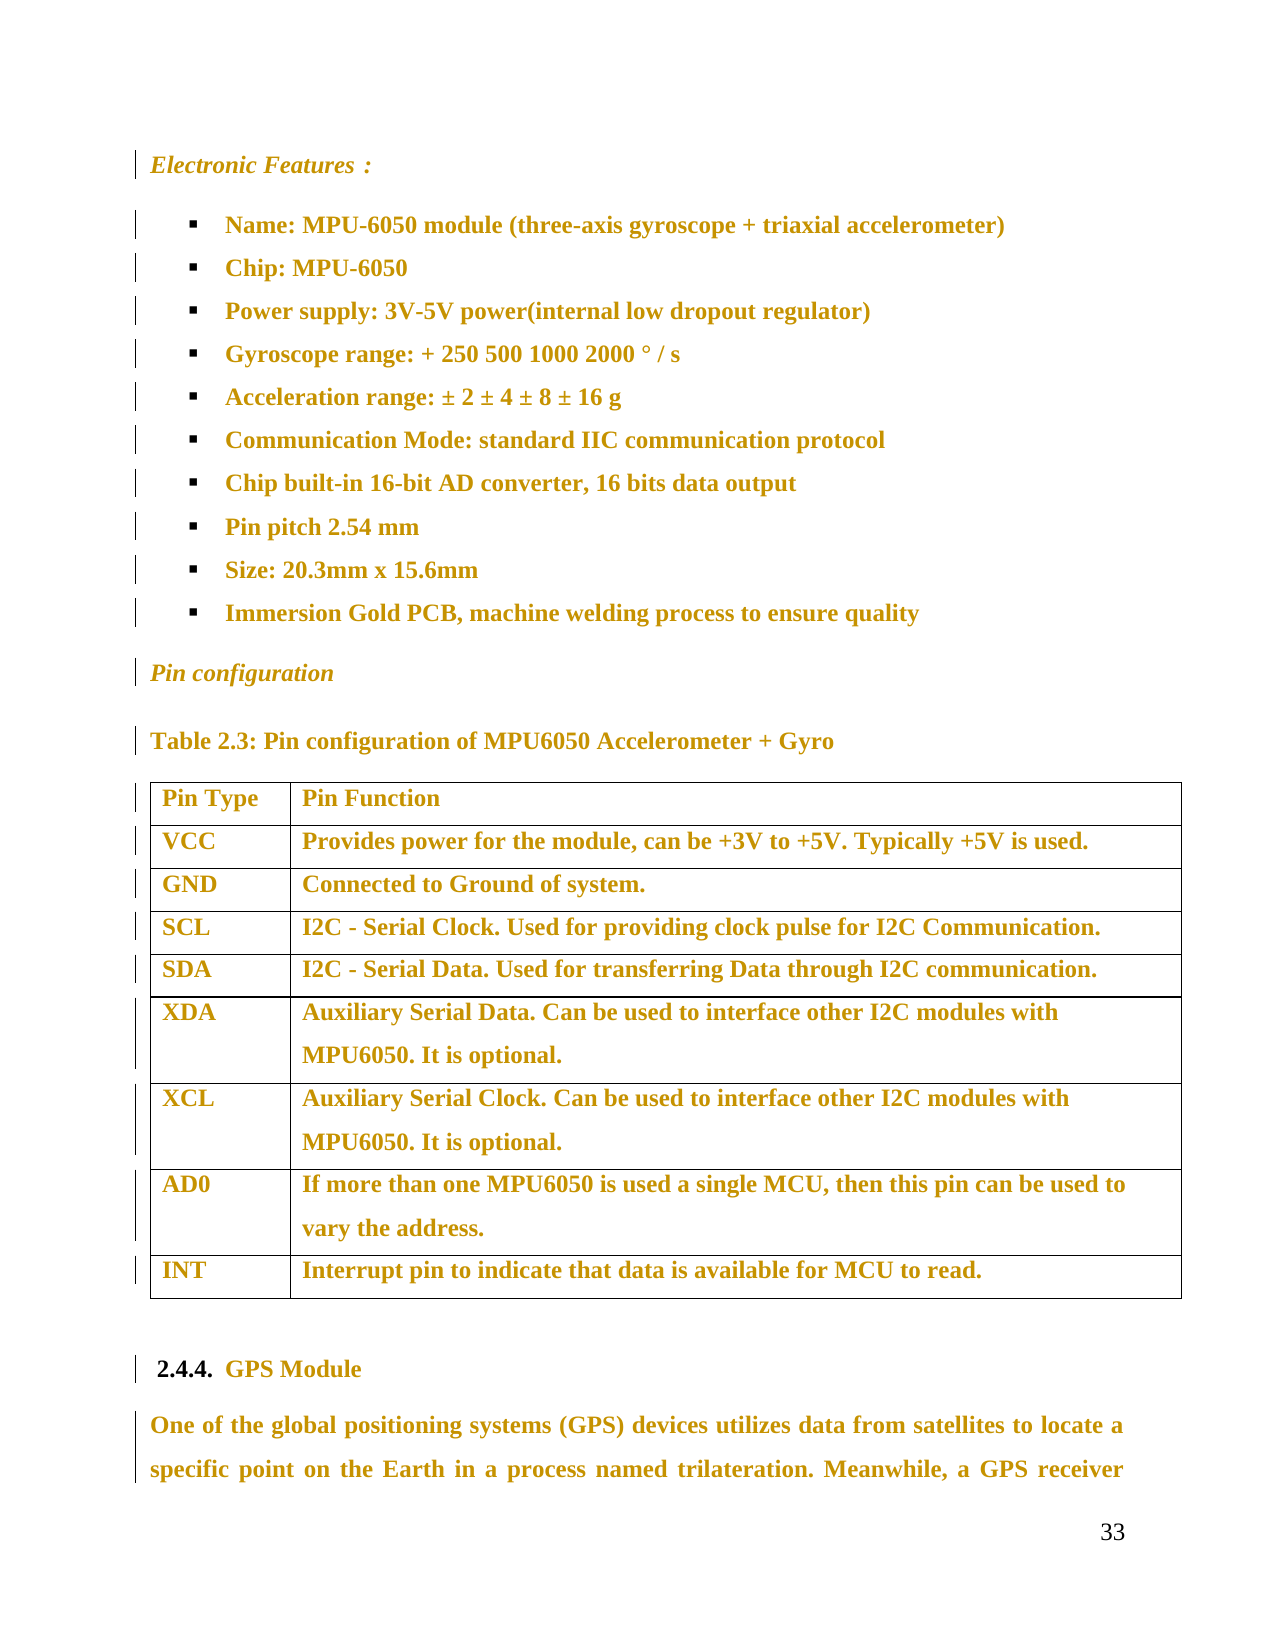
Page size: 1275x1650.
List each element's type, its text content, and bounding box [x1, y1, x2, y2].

list Chip built-in 16-bit AD converter, 16 bits data output [187, 468, 1125, 497]
table_cell XDA [151, 998, 290, 1082]
list Power supply: 3V-5V power(internal low dropout regulator) [187, 296, 1125, 325]
list Communication Mode: standard IIC communication protocol [187, 425, 1125, 454]
table_header Pin Type [151, 783, 290, 825]
list Size: 20.3mm x 15.6mm [187, 555, 1125, 583]
list Table 2.3: Pin configuration of MPU6050 Accelerometer + Gyro [150, 726, 1125, 754]
table_cell INT [151, 1256, 290, 1297]
subtitle GPS Module [157, 1354, 1125, 1383]
list Immersion Gold PCB, machine welding process to ensure quality [187, 598, 1125, 627]
table_cell AD0 [151, 1170, 290, 1254]
table_cell XCL [151, 1084, 290, 1168]
table_cell I2C - Serial Data. Used for transferring Data through I2C communication. [291, 955, 1181, 996]
list Pin pitch 2.54 mm [187, 512, 1125, 540]
text Electronic Features : [150, 150, 1125, 179]
table_cell If more than one MPU6050 is used a single MCU, then this pin can be used to vary the address. [291, 1170, 1181, 1254]
table_cell Interrupt pin to indicate that data is available for MCU to read. [291, 1256, 1181, 1297]
list Name: MPU-6050 module (three-axis gyroscope + triaxial accelerometer) [187, 210, 1125, 238]
list Acceleration range: ± 2 ± 4 ± 8 ± 16 g [187, 382, 1125, 411]
table_cell SCL [151, 912, 290, 953]
table_cell SDA [151, 955, 290, 996]
text Pin configuration [150, 658, 1125, 686]
table_cell Auxiliary Serial Clock. Can be used to interface other I2C modules with MPU6050. It is optional. [291, 1084, 1181, 1168]
table_cell GND [151, 869, 290, 911]
table_cell Provides power for the module, can be +3V to +5V. Typically +5V is used. [291, 826, 1181, 868]
table_cell Auxiliary Serial Data. Can be used to interface other I2C modules with MPU6050. It is optional. [291, 998, 1181, 1082]
list Gyroscope range: + 250 500 1000 2000 ° / s [187, 339, 1125, 368]
table_header Pin Function [291, 783, 1181, 825]
table_cell Connected to Ground of system. [291, 869, 1181, 911]
table_cell VCC [151, 826, 290, 868]
table_cell I2C - Serial Clock. Used for providing clock pulse for I2C Communication. [291, 912, 1181, 953]
list Chip: MPU-6050 [187, 253, 1125, 282]
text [150, 1411, 1125, 1482]
